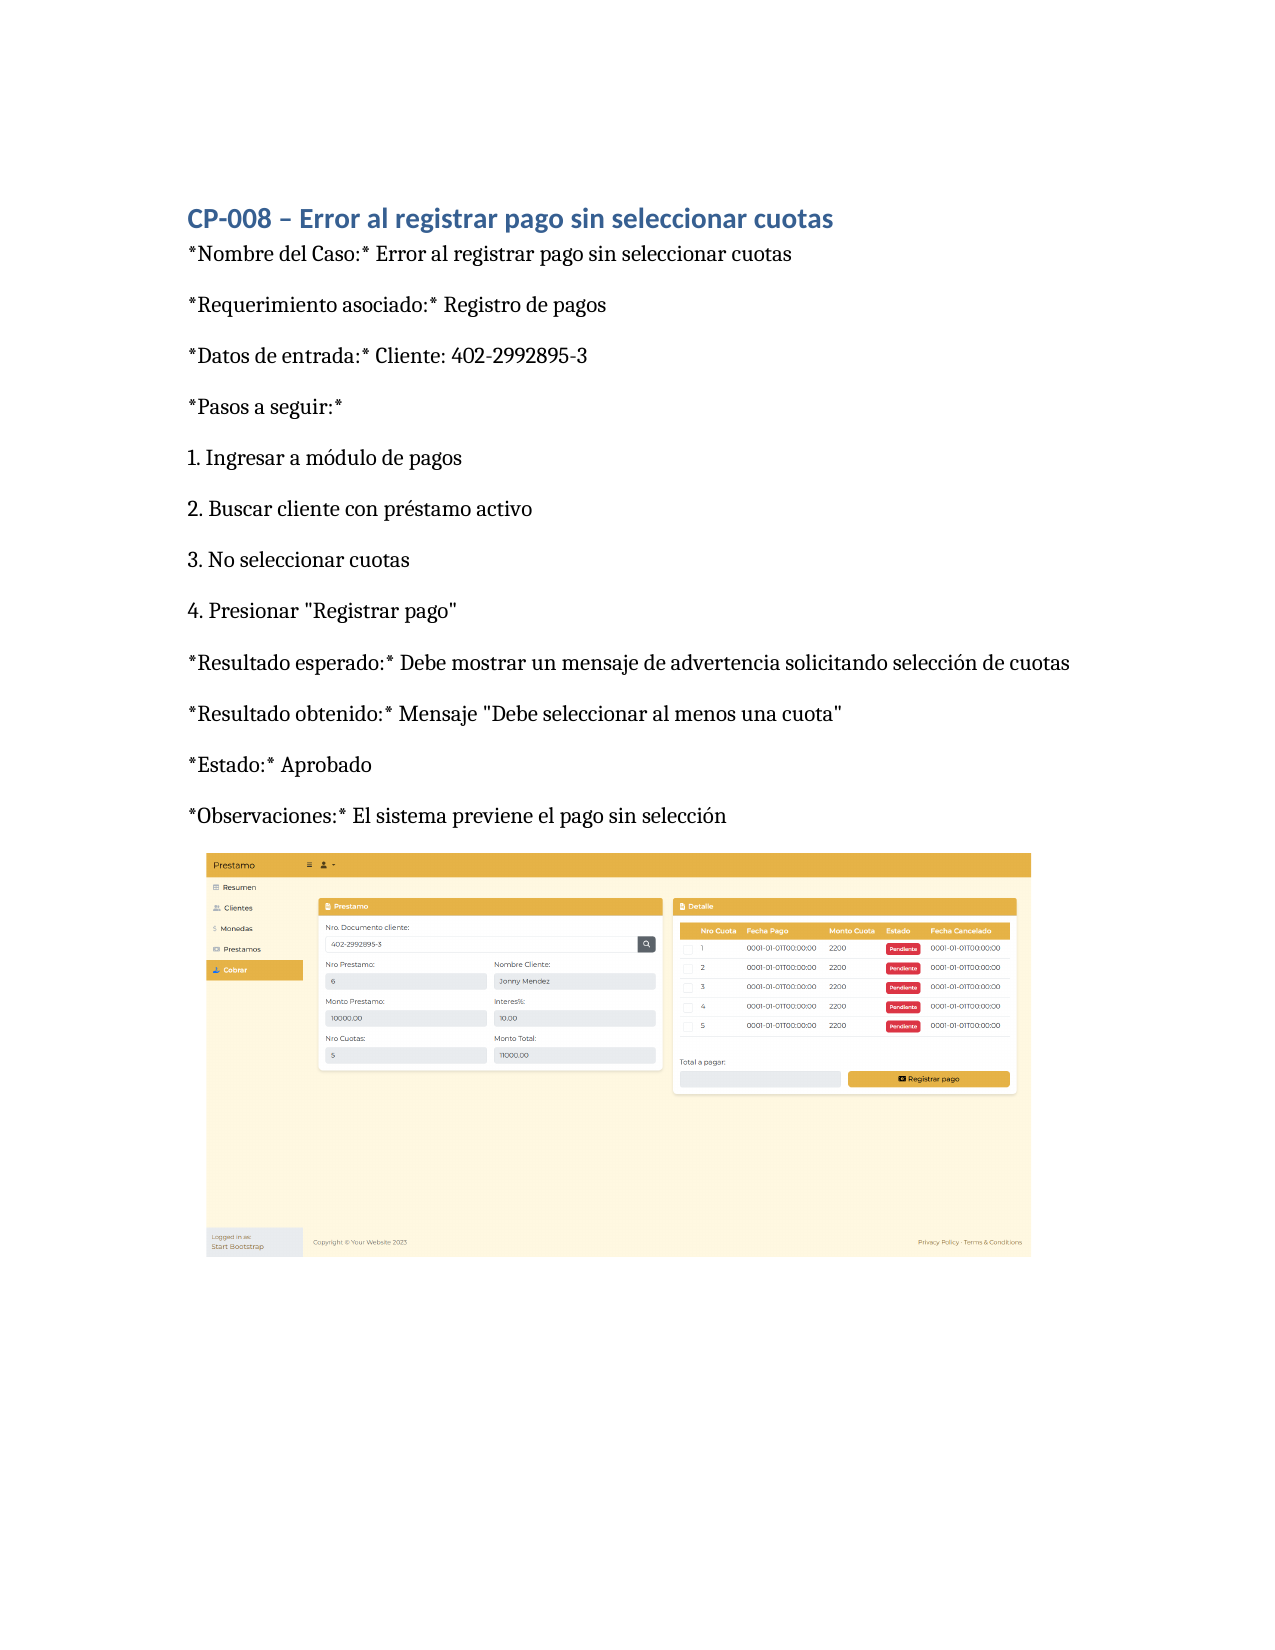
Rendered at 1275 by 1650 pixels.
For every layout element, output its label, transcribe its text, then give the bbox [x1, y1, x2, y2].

text *Resultado esperado:* Debe mostrar un mensaje de advertencia solicitando selección de cuotas [187, 649, 1087, 676]
text *Resultado obtenido:* Mensaje "Debe seleccionar al menos una cuota" [187, 700, 1087, 727]
picture [206, 853, 1032, 1257]
text 1. Ingresar a módulo de pagos [187, 445, 1087, 471]
text *Estado:* Aprobado [187, 751, 1087, 778]
text *Datos de entrada:* Cliente: 402-2992895-3 [187, 343, 1087, 369]
text *Pasos a seguir:* [187, 394, 1087, 420]
text 2. Buscar cliente con préstamo activo [187, 496, 1087, 522]
text 4. Presionar "Registrar pago" [187, 598, 1087, 624]
subtitle CP-008 – Error al registrar pago sin seleccionar cuotas [187, 200, 1087, 236]
text *Observaciones:* El sistema previene el pago sin selección [187, 802, 1087, 829]
text 3. No seleccionar cuotas [187, 547, 1087, 573]
text *Requerimiento asociado:* Registro de pagos [187, 292, 1087, 318]
text *Nombre del Caso:* Error al registrar pago sin seleccionar cuotas [187, 241, 1087, 267]
